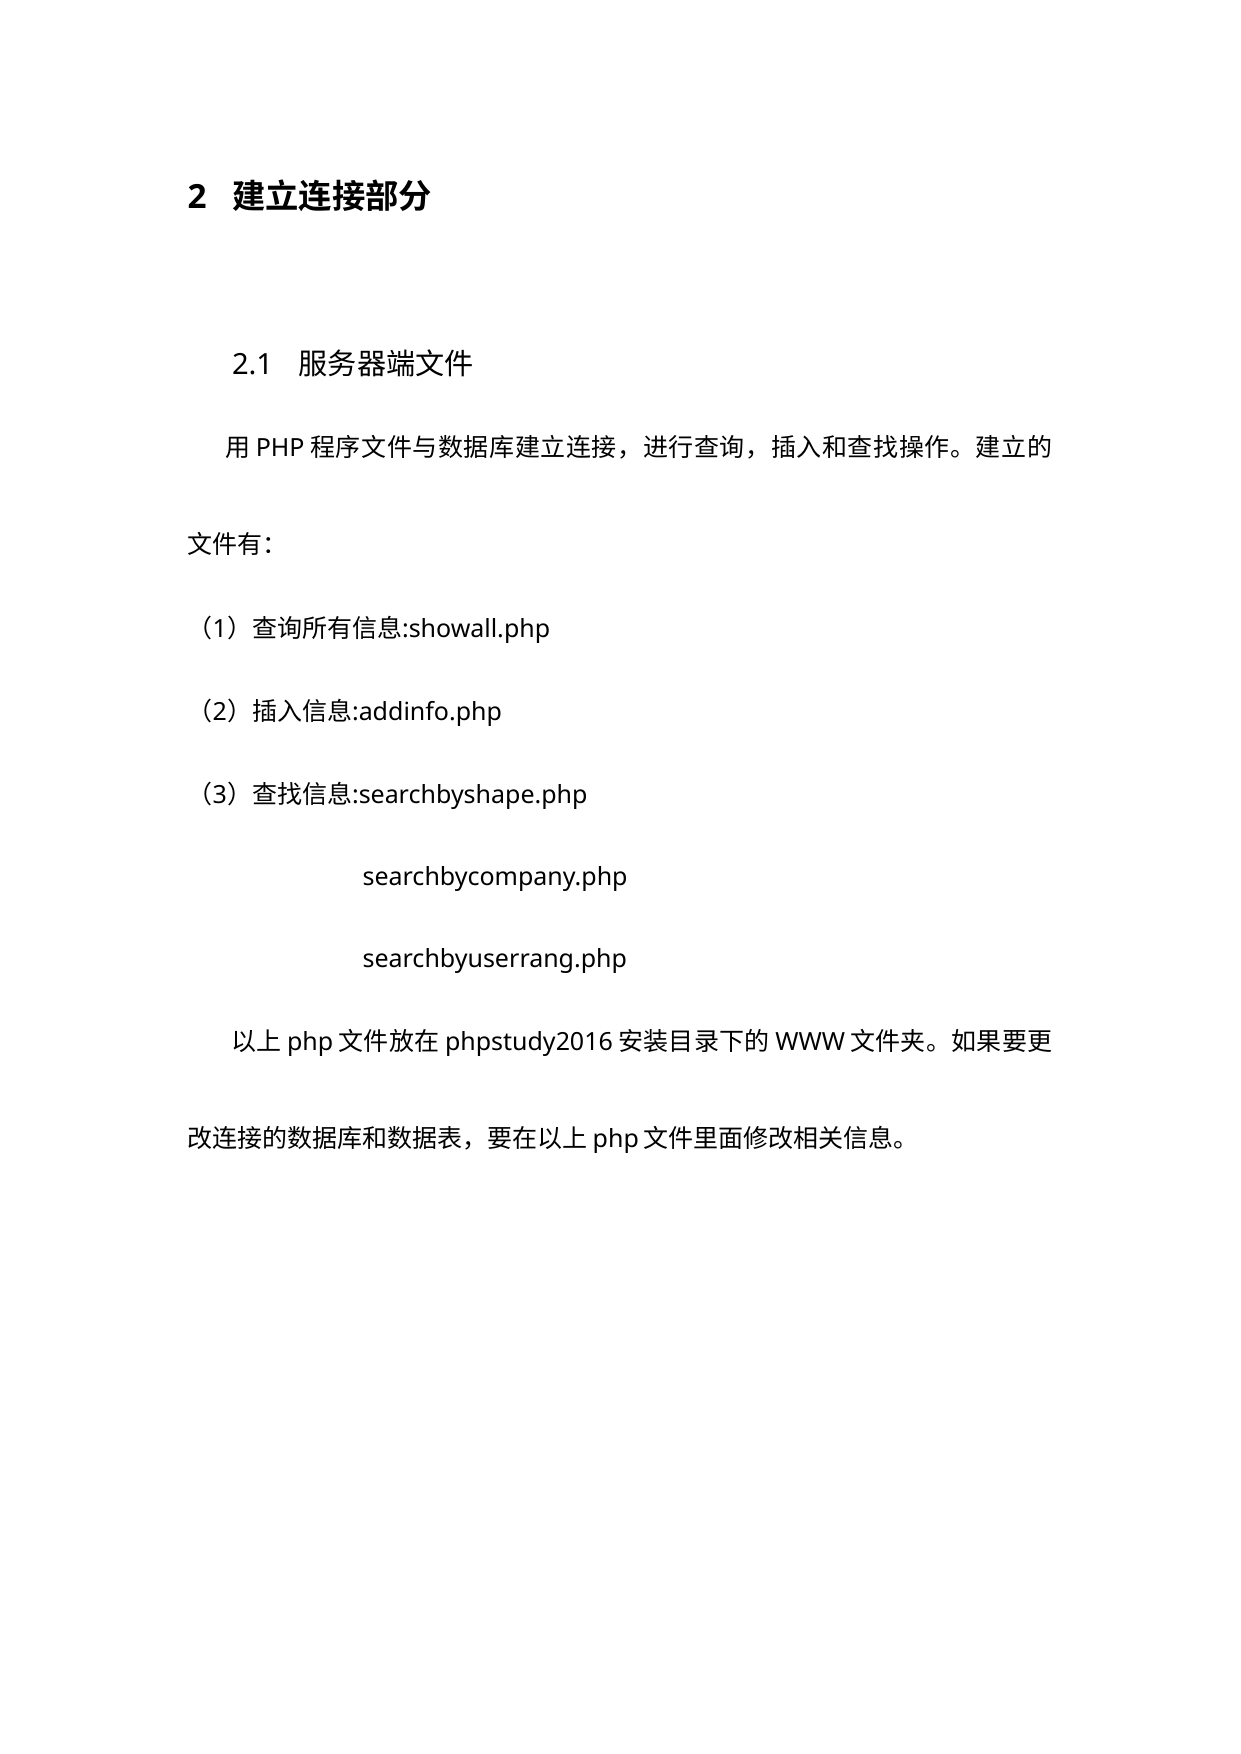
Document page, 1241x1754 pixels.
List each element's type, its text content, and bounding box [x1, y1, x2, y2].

text 用PHP程序文件与数据库建立连接，进行查询，插入和查找操作。建立的文件有： [187, 413, 1053, 576]
text （1）查询所有信息:showall.php [187, 594, 1053, 659]
text （3）查找信息:searchbyshape.php [187, 760, 1053, 825]
text 以上php文件放在phpstudy2016安装目录下的WWW文件夹。如果要更改连接的数据库和数据表，要在以上php文件里面修改相关信息。 [187, 1007, 1053, 1169]
subtitle 建立连接部分 [187, 162, 1053, 227]
text searchbyuserrang.php [187, 925, 1053, 990]
text searchbycompany.php [187, 843, 1053, 908]
subtitle 服务器端文件 [232, 329, 1053, 394]
text （2）插入信息:addinfo.php [187, 677, 1053, 742]
